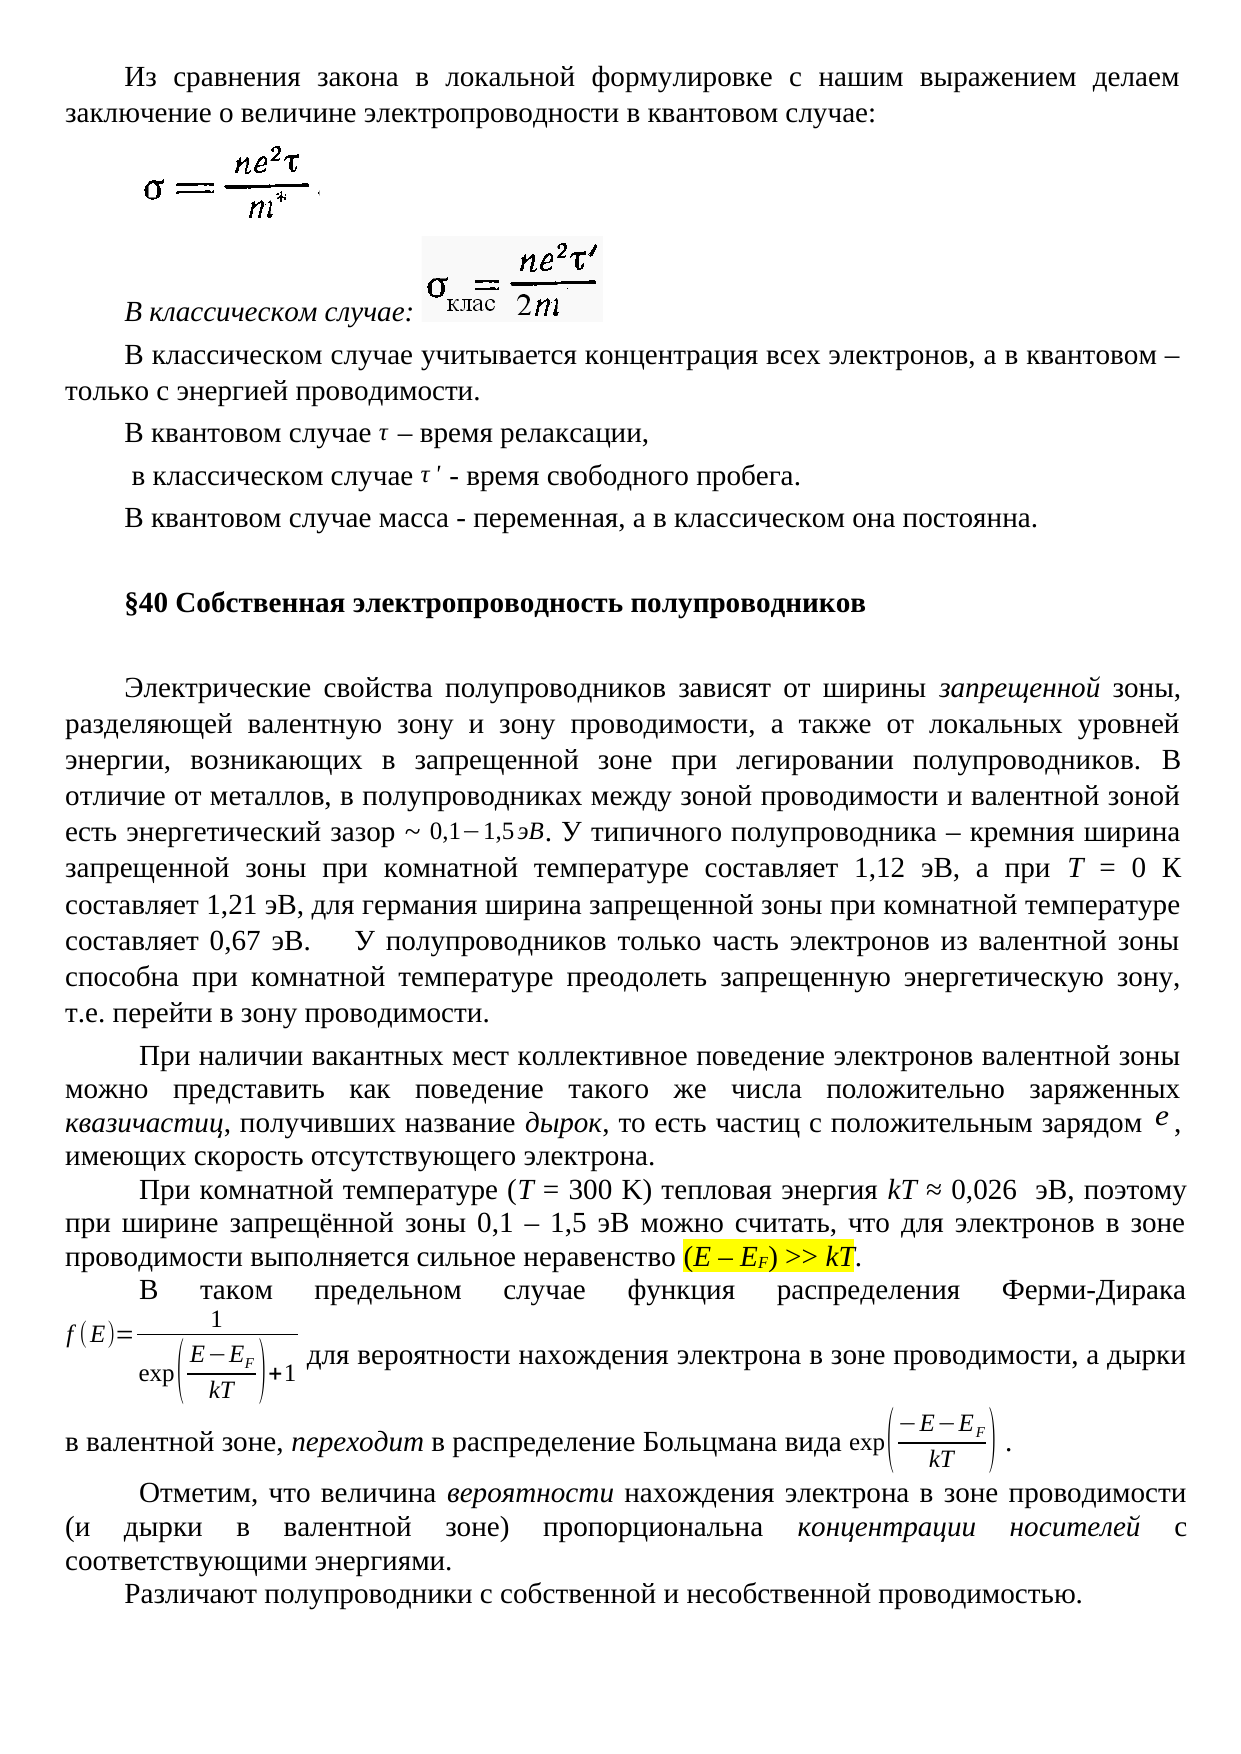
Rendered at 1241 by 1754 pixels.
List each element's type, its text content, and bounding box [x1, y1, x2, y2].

text в классическом случае - время свободного пробега. [65, 458, 1181, 491]
text В классическом случае: [65, 236, 1181, 328]
text §40 Собственная электропроводность полупроводников [65, 585, 1181, 619]
text При комнатной температуре (T = 300 K) тепловая энергия kT ≈ 0,026 эВ, поэтому при ширине запрещённой зоны 0,1 – 1,5 эВ можно считать, что для электронов в зоне проводимости выполняется сильное неравенство (E – EF) >> kT. [65, 1172, 1187, 1272]
text В классическом случае учитывается концентрация всех электронов, а в квантовом – только с энергией проводимости. [65, 337, 1181, 407]
text В квантовом случае – время релаксации, [65, 416, 1181, 449]
text Различают полупроводники с собственной и несобственной проводимостью. [65, 1576, 1181, 1610]
picture [421, 236, 603, 322]
picture [124, 137, 320, 228]
text В таком предельном случае функция распределения Ферми-Дирака для вероятности нахождения электрона в зоне проводимости, а дырки в валентной зоне, переходит в распределение Больцмана вида . [65, 1272, 1187, 1476]
text Отметим, что величина вероятности нахождения электрона в зоне проводимости (и дырки в валентной зоне) пропорциональна концентрации носителей с соответствующими энергиями. [65, 1476, 1187, 1576]
text В квантовом случае масса - переменная, а в классическом она постоянна. [65, 500, 1181, 534]
text При наличии вакантных мест коллективное поведение электронов валентной зоны можно представить как поведение такого же числа положительно заряженных квазичастиц, получивших название дырок, то есть частиц с положительным зарядом , имеющих скорость отсутствующего электрона. [65, 1038, 1181, 1172]
text Из сравнения закона в локальной формулировке с нашим выражением делаем заключение о величине электропроводности в квантовом случае: [65, 59, 1181, 129]
text Электрические свойства полупроводников зависят от ширины запрещенной зоны, разделяющей валентную зону и зону проводимости, а также от локальных уровней энергии, возникающих в запрещенной зоне при легировании полупроводников. В отличие от металлов, в полупроводниках между зоной проводимости и валентной зоной есть энергетический зазор ~ . У типичного полупроводника – кремния ширина запрещенной зоны при комнатной температуре составляет 1,12 эВ, а при Т = 0 К составляет 1,21 эВ, для германия ширина запрещенной зоны при комнатной температуре составляет 0,67 эВ. У полупроводников только часть электронов из валентной зоны способна при комнатной температуре преодолеть запрещенную энергетическую зону, т.е. перейти в зону проводимости. [65, 670, 1181, 1029]
